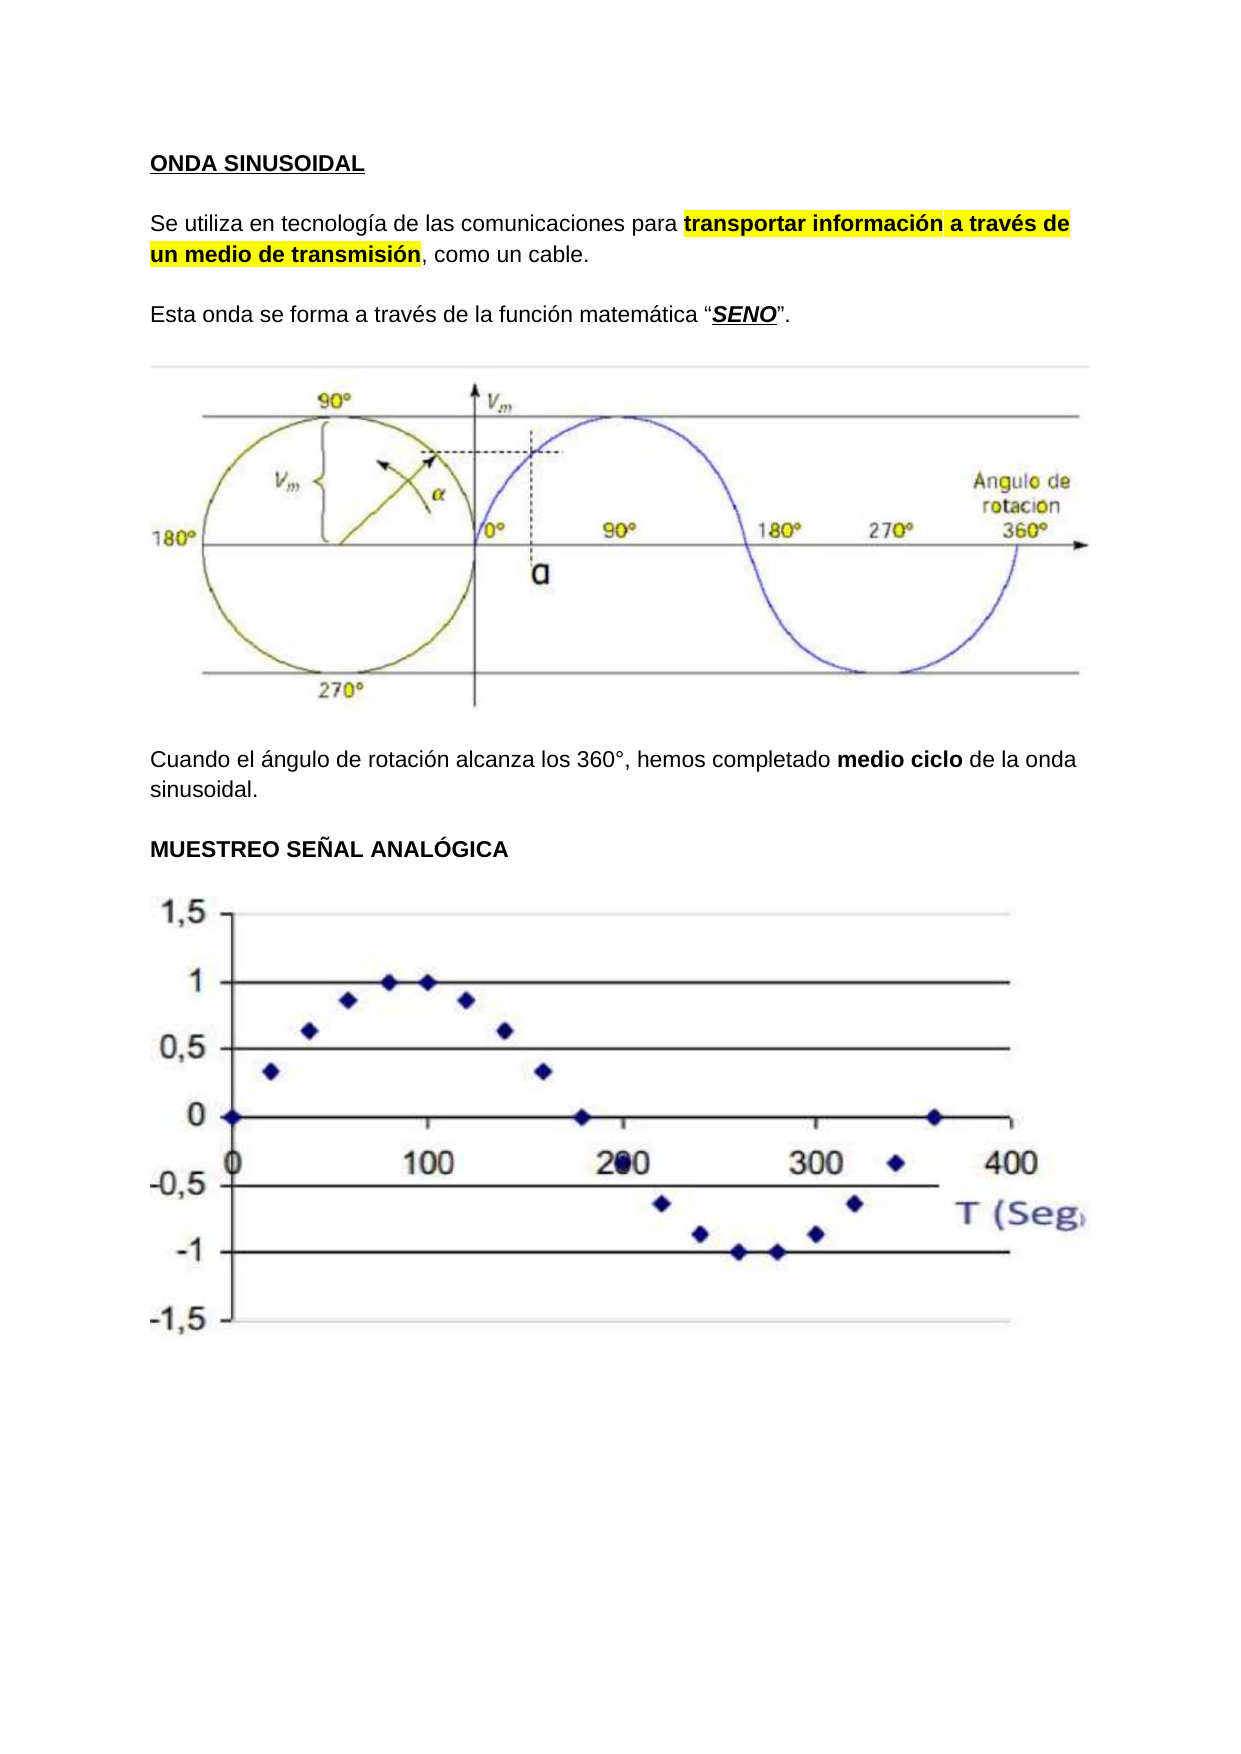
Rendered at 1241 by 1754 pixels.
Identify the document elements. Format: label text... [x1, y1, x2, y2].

text MUESTREO SEÑAL ANALÓGICA [150, 836, 1090, 862]
text Esta onda se forma a través de la función matemática “SENO”. [150, 301, 1090, 327]
text Se utiliza en tecnología de las comunicaciones para transportar información a través de un medio de transmisión, como un cable. [150, 210, 1090, 267]
text ONDA SINUSOIDAL [150, 150, 1090, 176]
text Cuando el ángulo de rotación alcanza los 360°, hemos completado medio ciclo de la onda sinusoidal. [150, 746, 1090, 802]
picture [150, 896, 1091, 1339]
picture [150, 361, 1091, 712]
